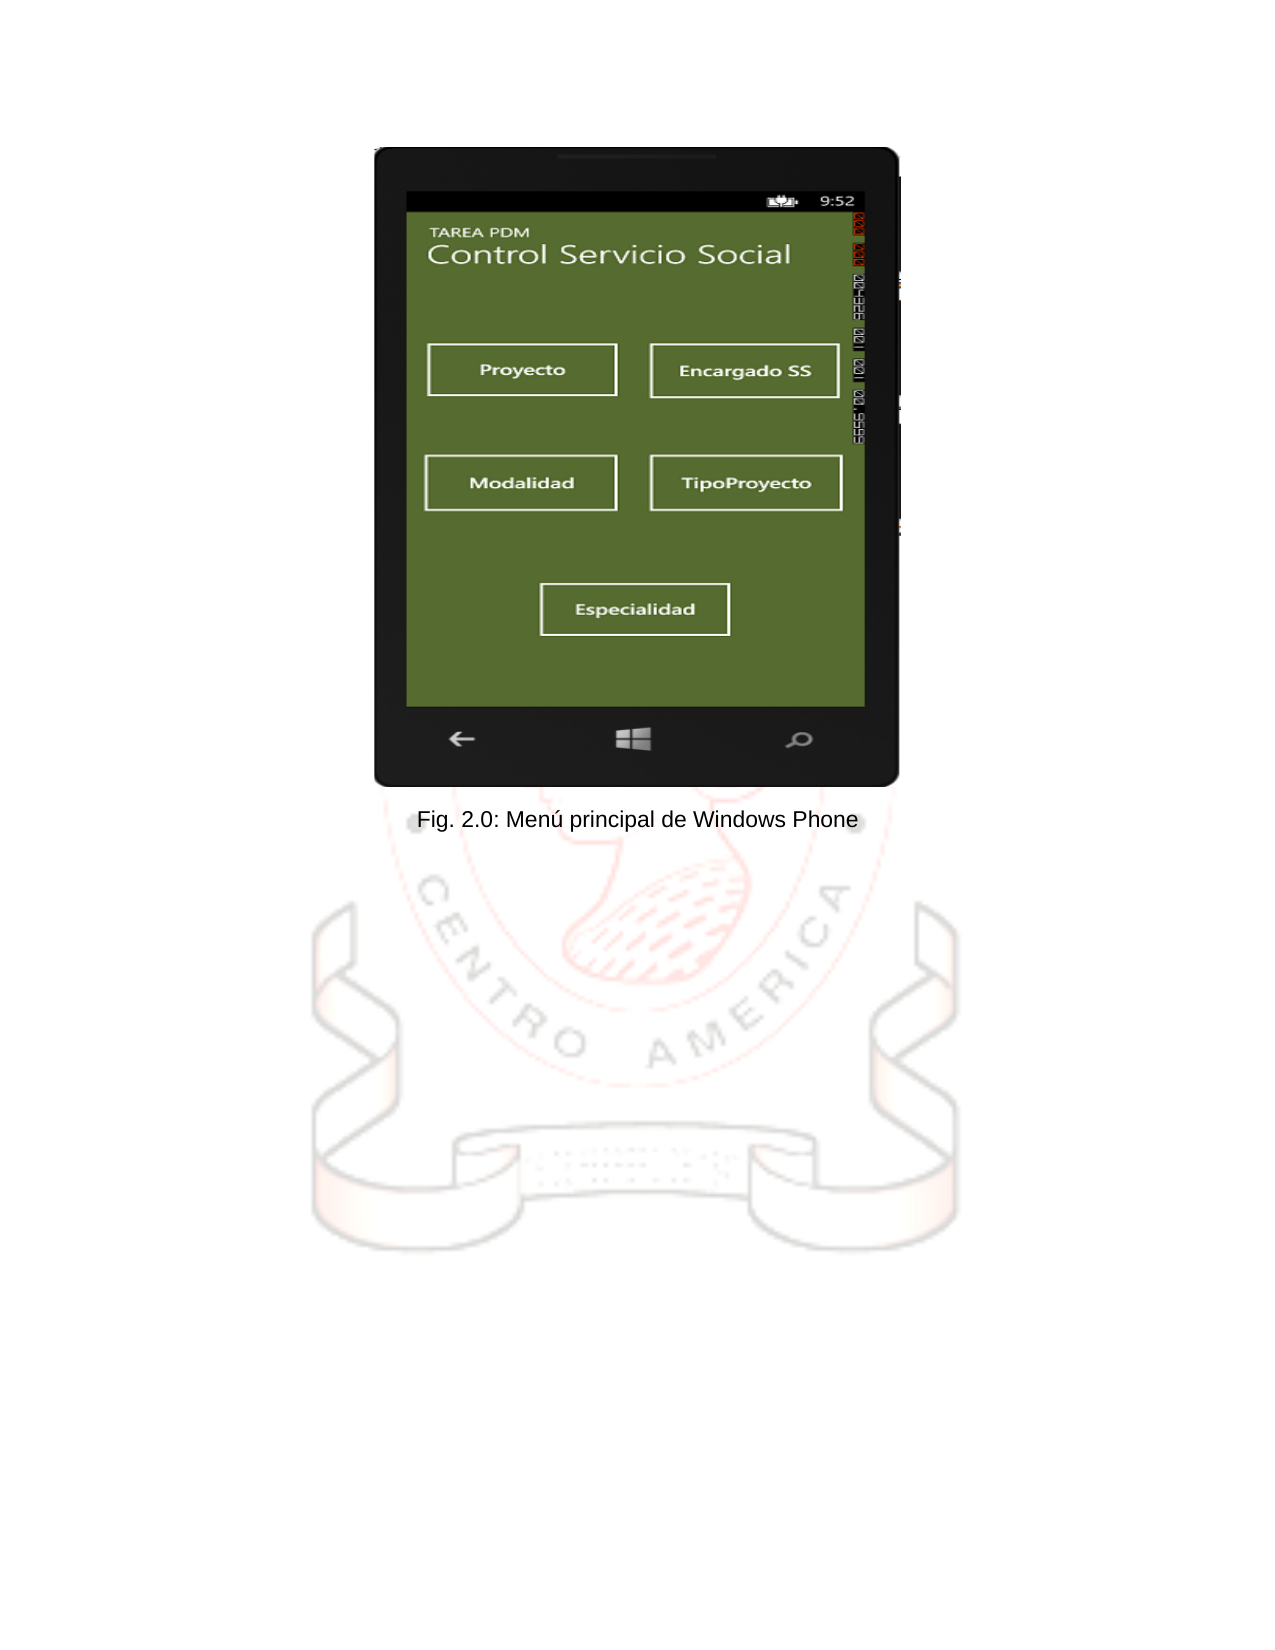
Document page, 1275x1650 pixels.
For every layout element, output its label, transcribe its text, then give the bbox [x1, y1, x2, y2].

picture [374, 147, 901, 787]
text Fig. 2.0: Menú principal de Windows Phone [177, 806, 1098, 832]
